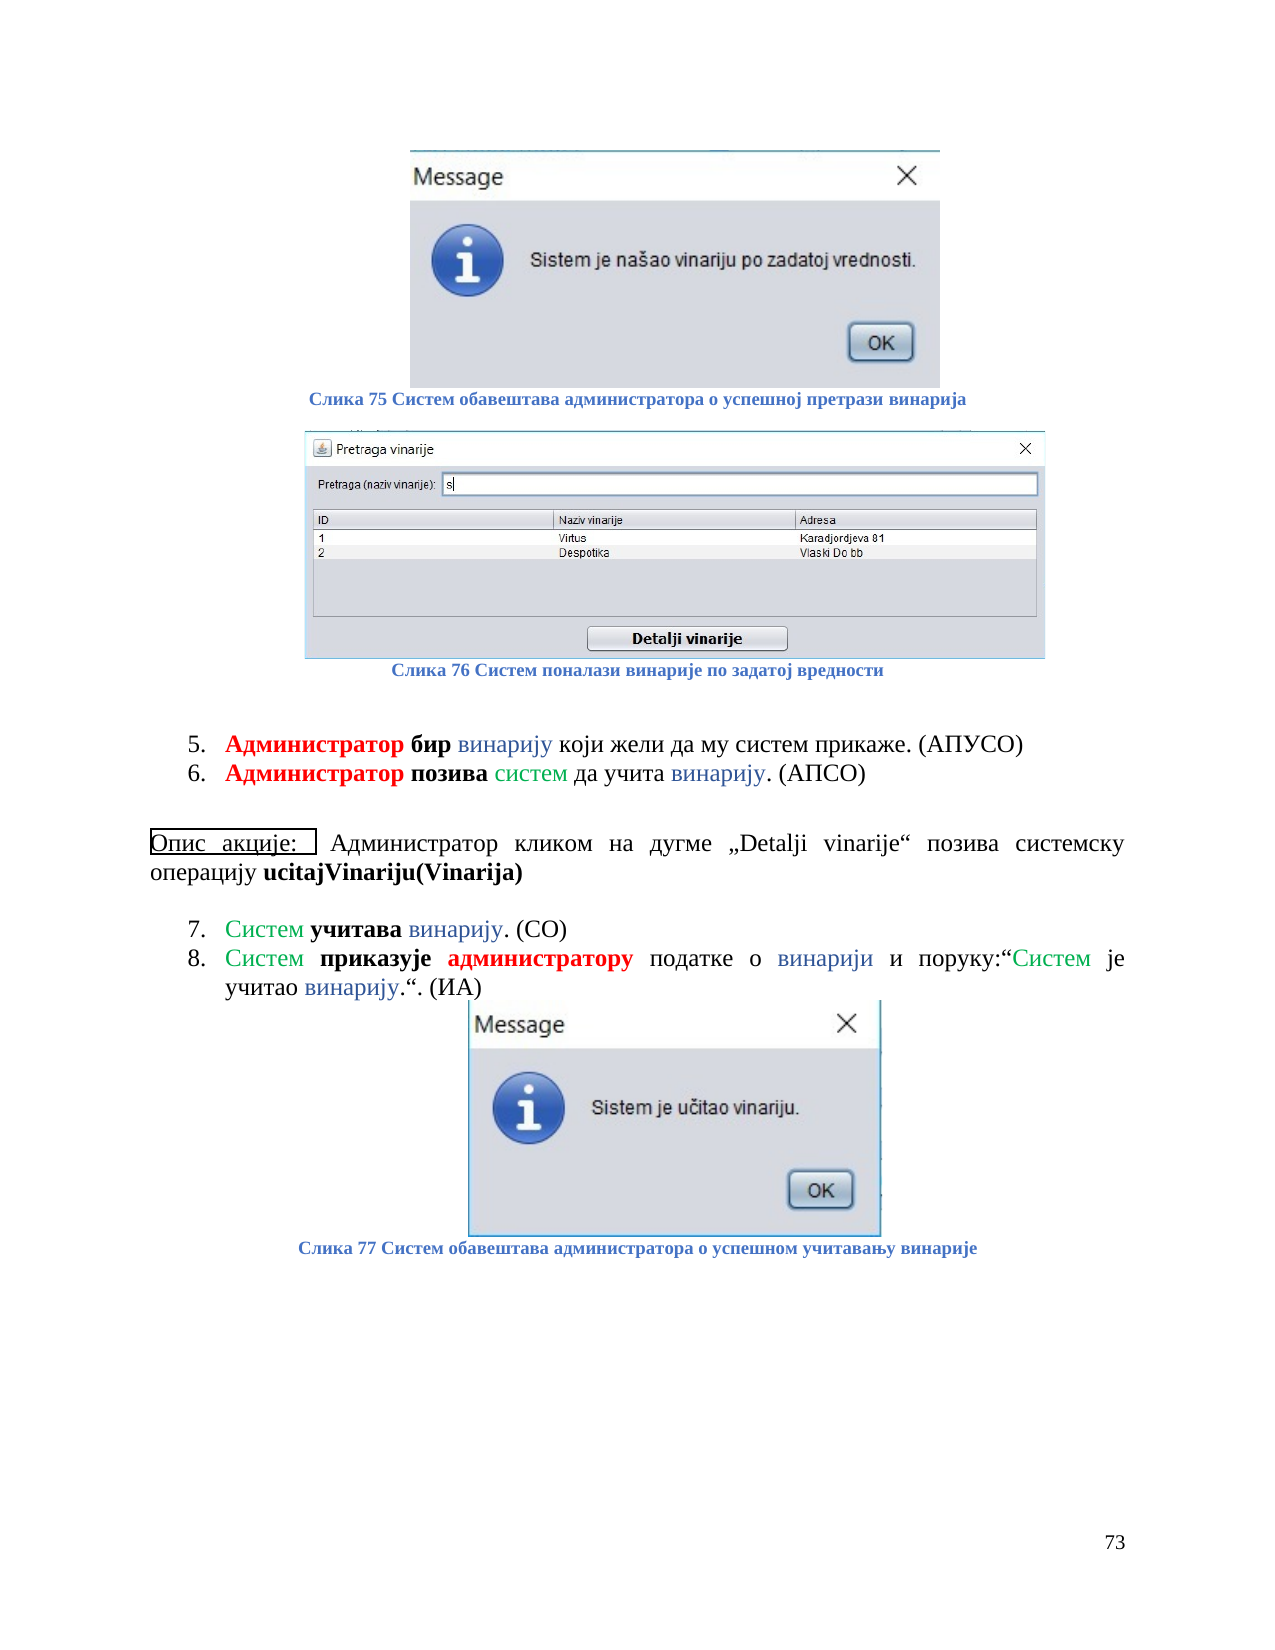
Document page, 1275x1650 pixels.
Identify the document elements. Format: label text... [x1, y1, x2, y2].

picture [410, 150, 940, 388]
list Систем учитава винарију. (СО) [187, 914, 1125, 943]
text Опис акције: Администратор кликом на дугме „Detalji vinarije“ позива системску операцију ucitajVinariju(Vinarija) [150, 828, 1125, 886]
picture [304, 430, 1046, 659]
list Администратор позива систем да учита винарију. (АПСО) [187, 758, 1125, 787]
text Слика 75 Систем обавештава администратора о успешној претрази винарија [150, 387, 1125, 409]
picture [468, 1000, 883, 1237]
list Систем приказује администратору податке о винарији и поруку:“Систем је учитао винарију.“. (ИА) [187, 943, 1125, 1001]
list Администратор бир винарију који жели да му систем прикаже. (АПУСО) [187, 729, 1125, 758]
text Слика 76 Систем поналази винарије по задатој вредности [150, 658, 1125, 680]
text Слика 77 Систем обавештава администратора о успешном учитавању винарије [150, 1237, 1125, 1258]
